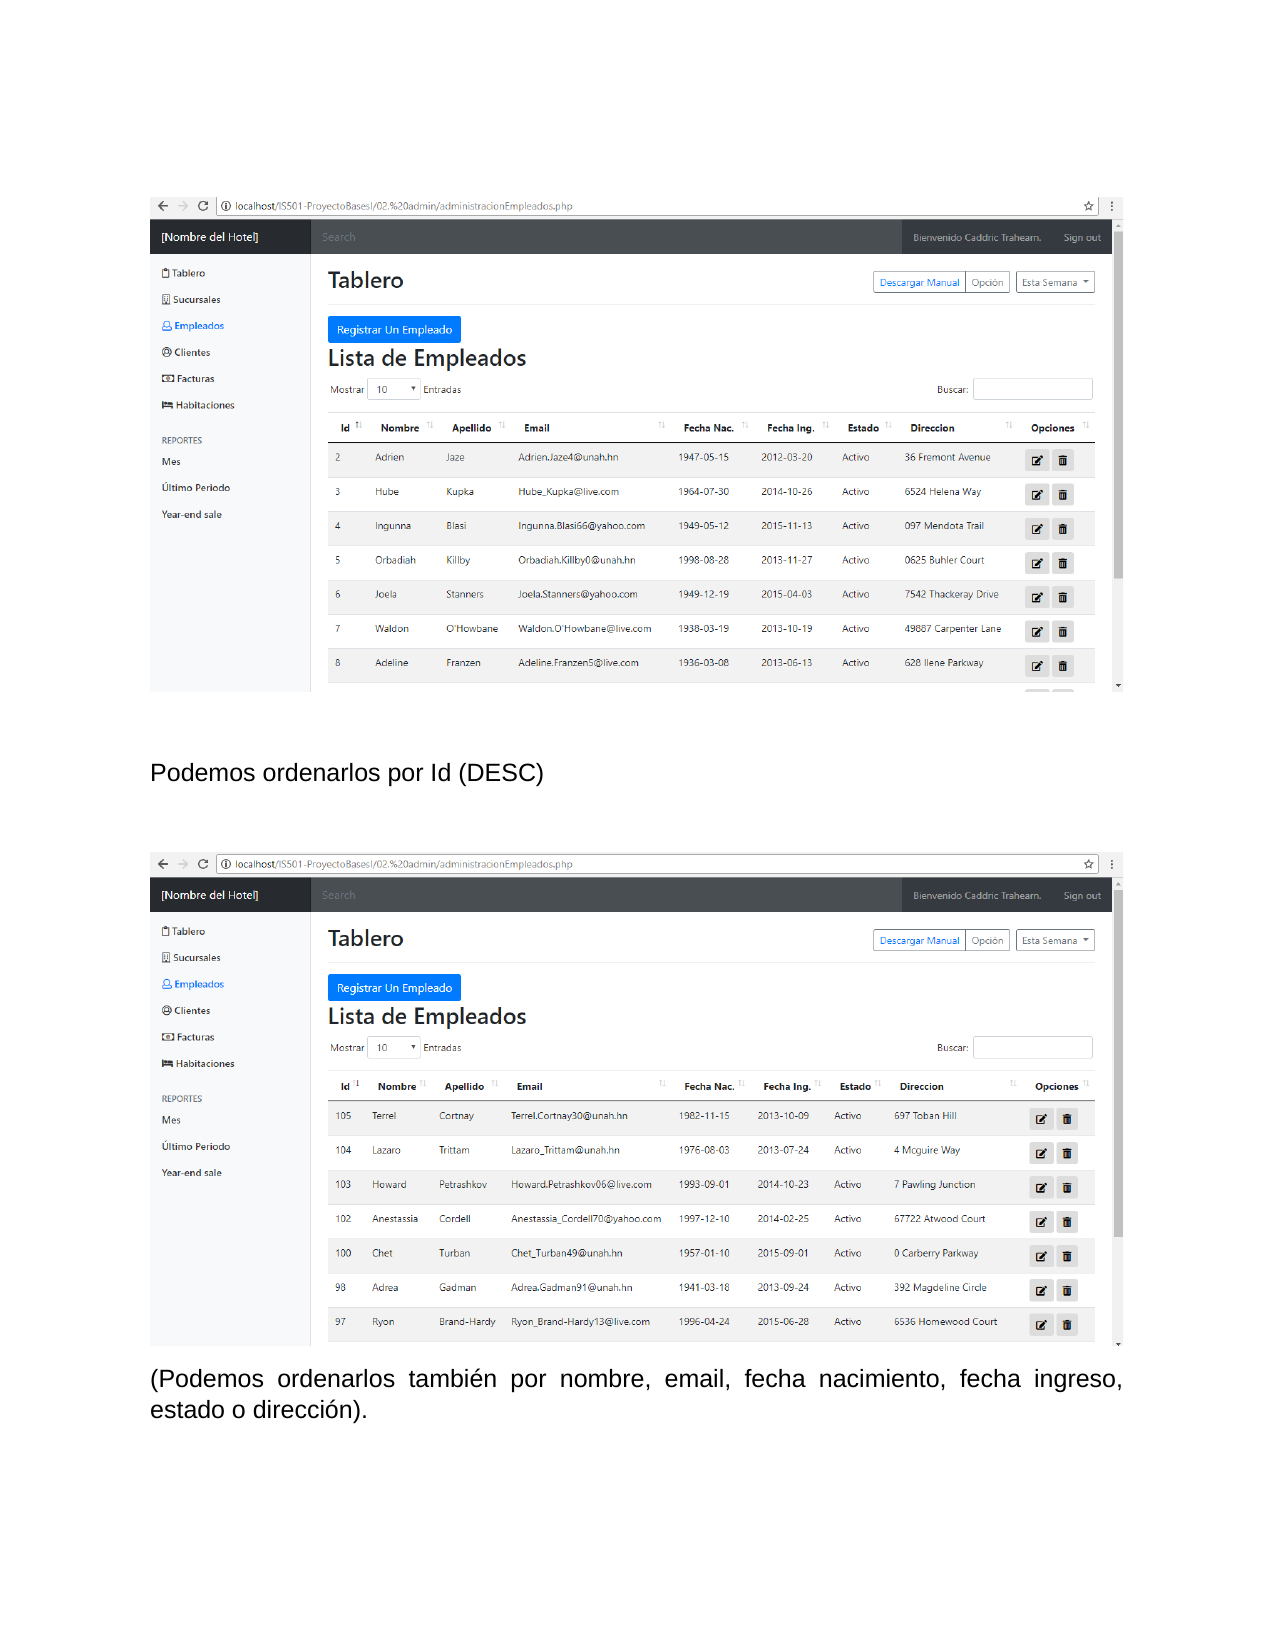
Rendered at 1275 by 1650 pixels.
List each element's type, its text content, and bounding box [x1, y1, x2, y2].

list (Podemos ordenarlos también por nombre, email, fecha nacimiento, fecha ingreso, estado o dirección). [150, 1364, 1125, 1424]
picture [150, 197, 1124, 692]
list Podemos ordenarlos por Id (DESC) [150, 757, 1125, 786]
picture [150, 852, 1124, 1346]
